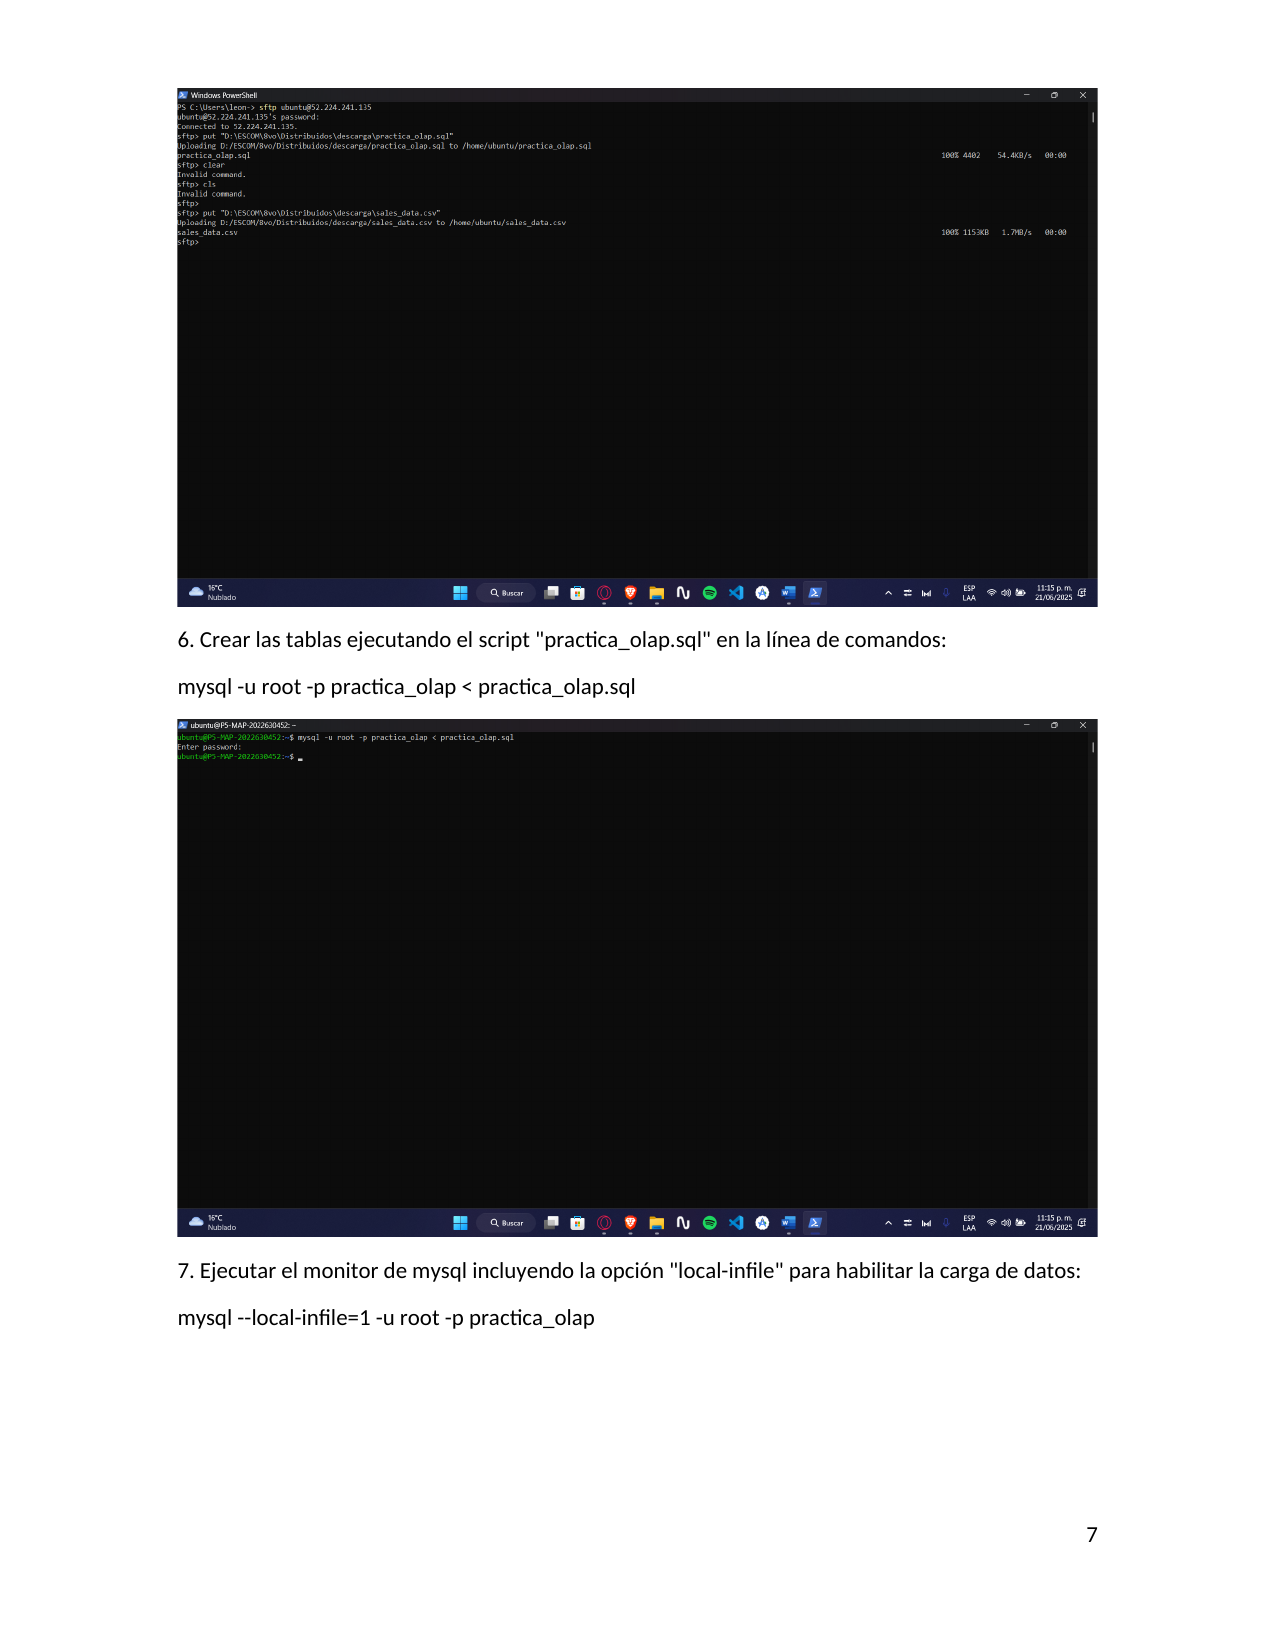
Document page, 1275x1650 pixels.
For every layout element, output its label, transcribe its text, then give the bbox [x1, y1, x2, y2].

text 6. Crear las tablas ejecutando el script "practica_olap.sql" en la línea de comandos: [177, 625, 1098, 653]
text 7. Ejecutar el monitor de mysql incluyendo la opción "local-infile" para habilitar la carga de datos: [177, 1256, 1098, 1284]
text mysql --local-infile=1 -u root -p practica_olap [177, 1303, 1098, 1331]
picture [177, 719, 1098, 1237]
picture [177, 88, 1098, 607]
text mysql -u root -p practica_olap < practica_olap.sql [177, 672, 1098, 700]
